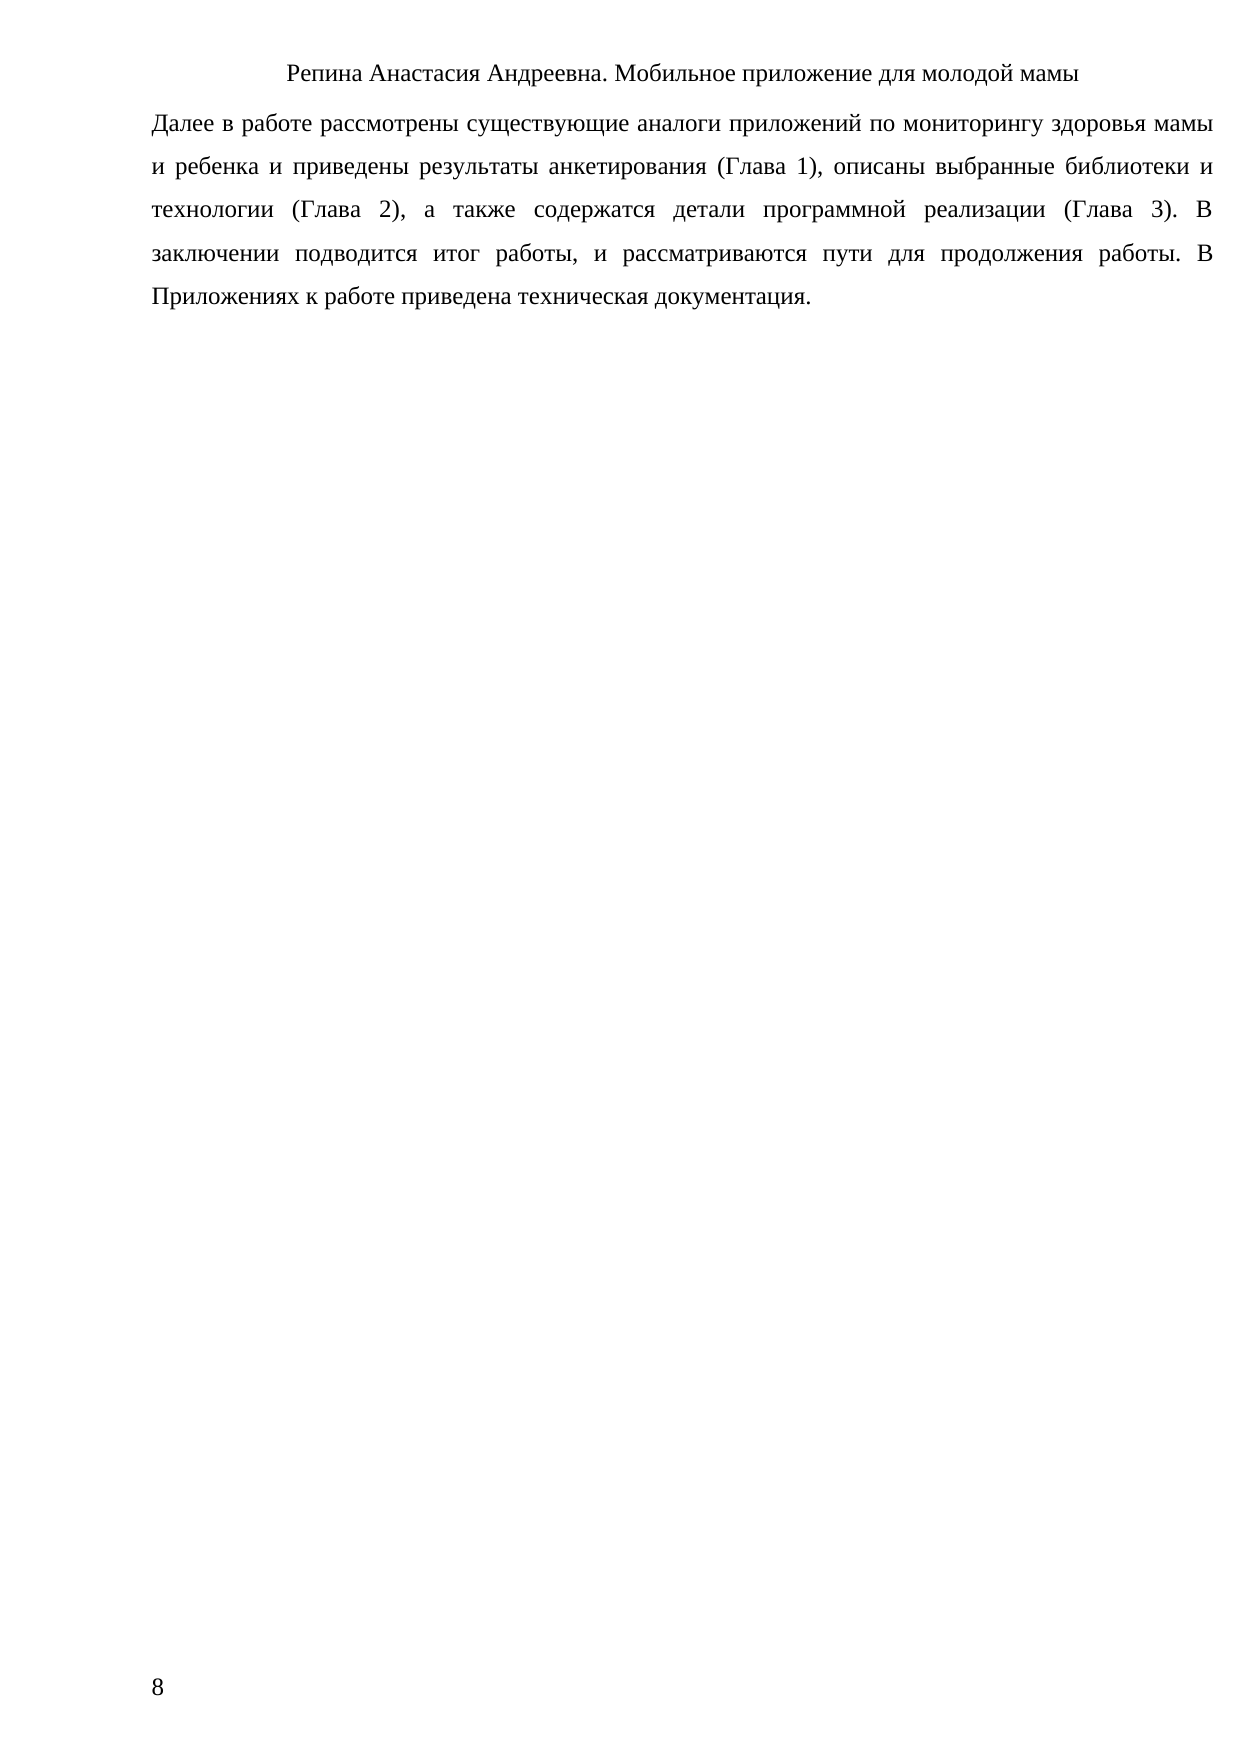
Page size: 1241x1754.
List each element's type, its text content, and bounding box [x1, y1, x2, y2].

text Далее в работе рассмотрены существующие аналоги приложений по мониторингу здоровья мамы и ребенка и приведены результаты анкетирования (Глава 1), описаны выбранные библиотеки и технологии (Глава 2), а также содержатся детали программной реализации (Глава 3). В заключении подводится итог работы, и рассматриваются пути для продолжения работы. В Приложениях к работе приведена техническая документация. [151, 108, 1214, 309]
